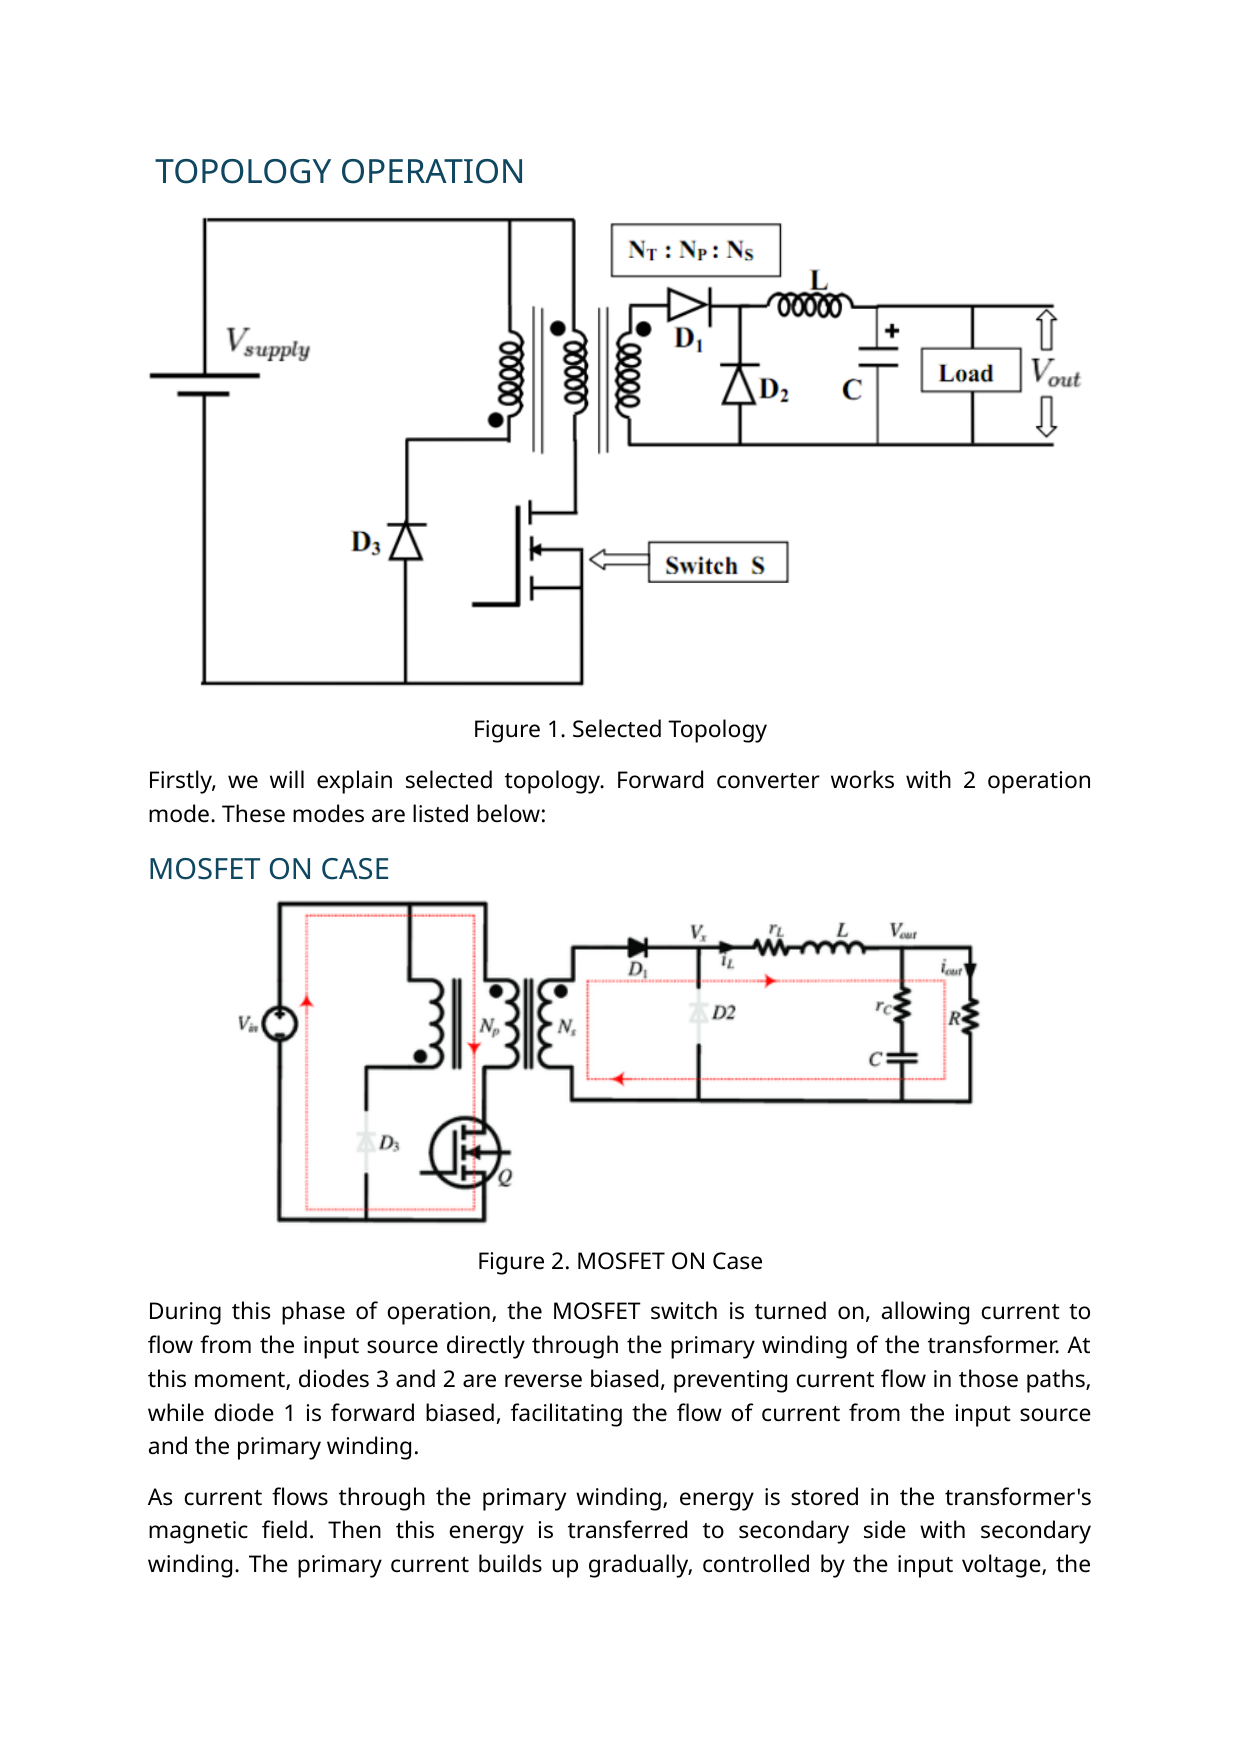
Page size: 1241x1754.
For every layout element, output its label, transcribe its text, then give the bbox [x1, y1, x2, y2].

subtitle MOSFET ON CASE [148, 848, 1093, 888]
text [148, 1481, 1093, 1579]
text Firstly, we will explain selected topology. Forward converter works with 2 operation mode. These modes are listed below: [148, 764, 1093, 829]
picture [147, 205, 1093, 695]
text Figure 2. MOSFET ON Case [148, 1245, 1093, 1276]
text Figure 1. Selected Topology [148, 713, 1093, 744]
text During this phase of operation, the MOSFET switch is turned on, allowing current to flow from the input source directly through the primary winding of the transformer. At this moment, diodes 3 and 2 are reverse biased, preventing current flow in those paths, while diode 1 is forward biased, facilitating the flow of current from the input source and the primary winding. [148, 1295, 1093, 1461]
picture [238, 899, 1003, 1226]
subtitle TOPOLOGY OPERATION [148, 148, 1093, 193]
